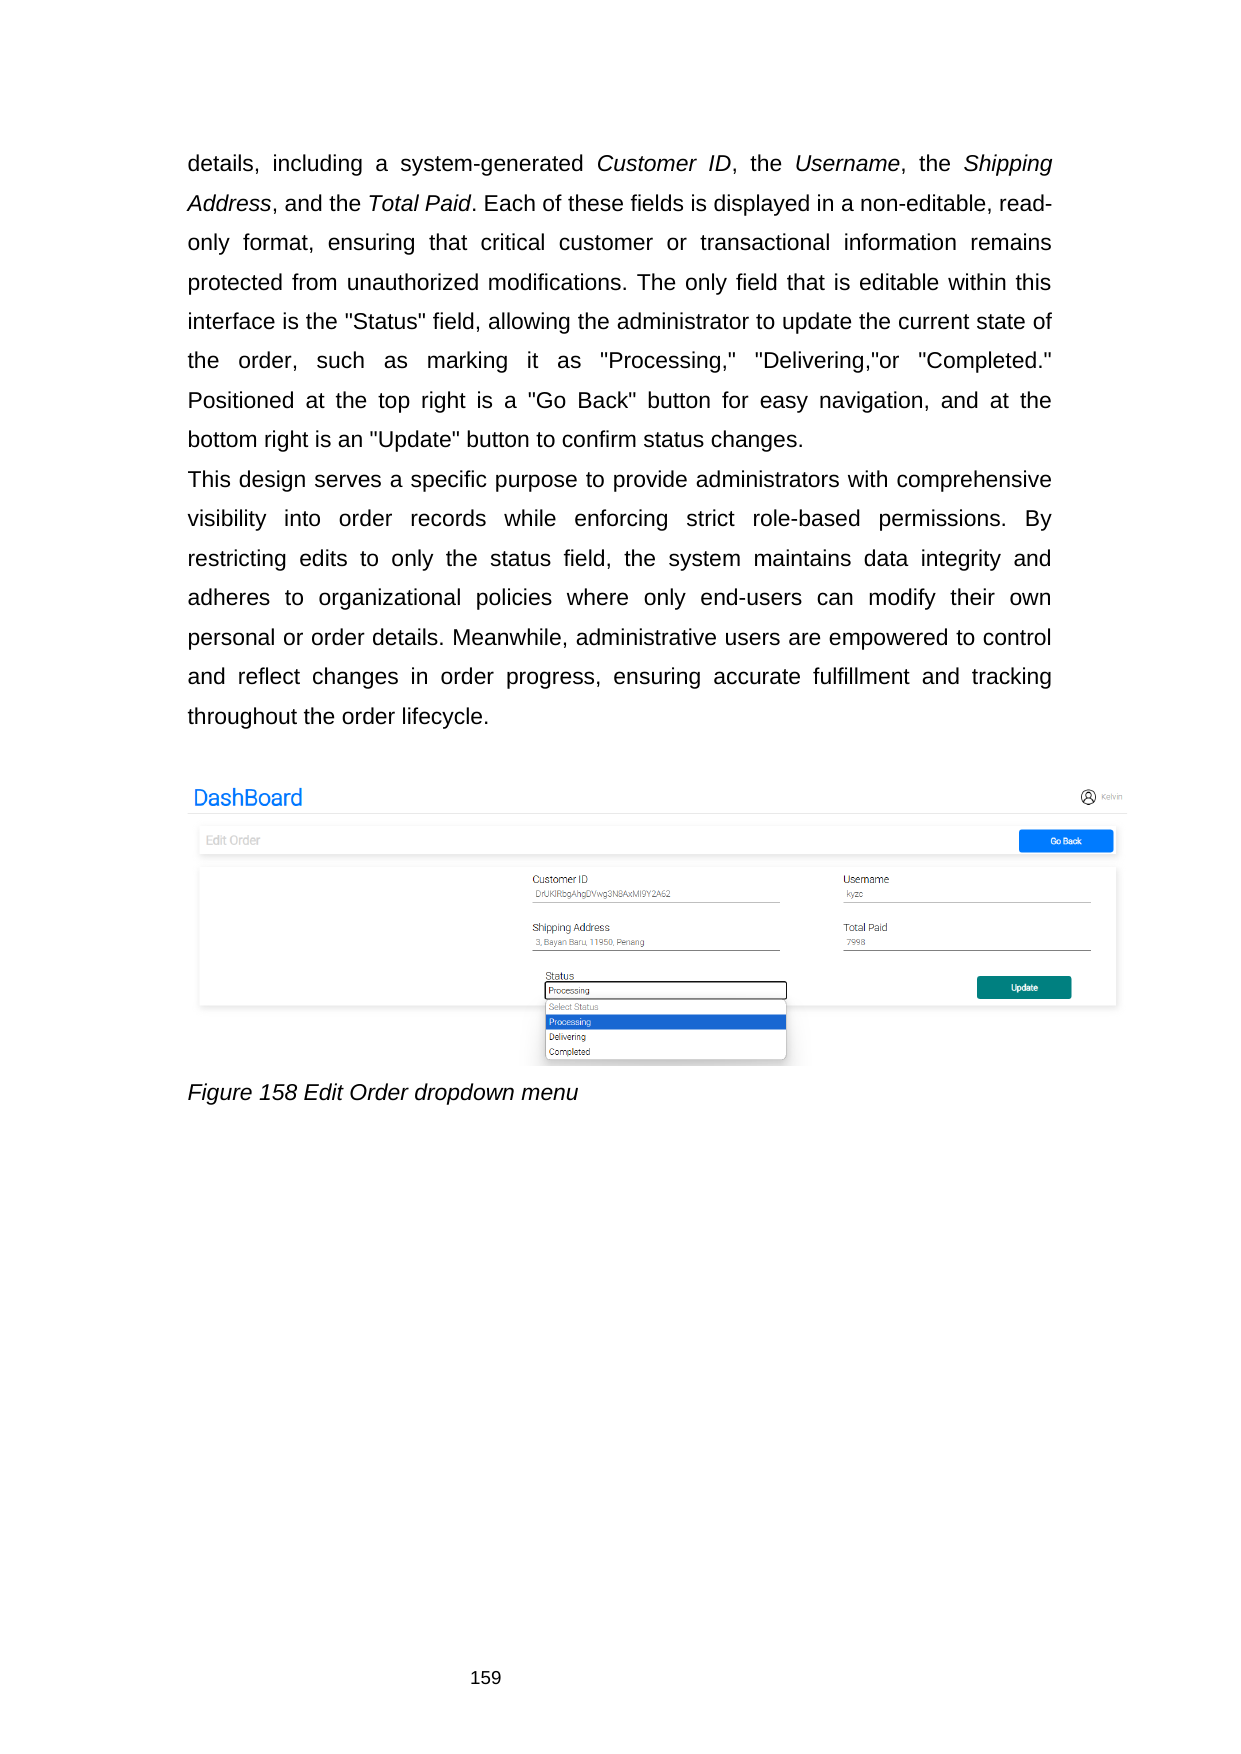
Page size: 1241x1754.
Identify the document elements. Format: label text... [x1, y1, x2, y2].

picture [187, 781, 1128, 1066]
text Figure 158 Edit Order dropdown menu [187, 1078, 1053, 1105]
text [187, 150, 1053, 453]
text This design serves a specific purpose to provide administrators with comprehensive visibility into order records while enforcing strict role-based permissions. By restricting edits to only the status field, the system maintains data integrity and adheres to organizational policies where only end-users can modify their own personal or order details. Meanwhile, administrative users are empowered to control and reflect changes in order progress, ensuring accurate fulfillment and tracking throughout the order lifecycle. [187, 466, 1053, 781]
